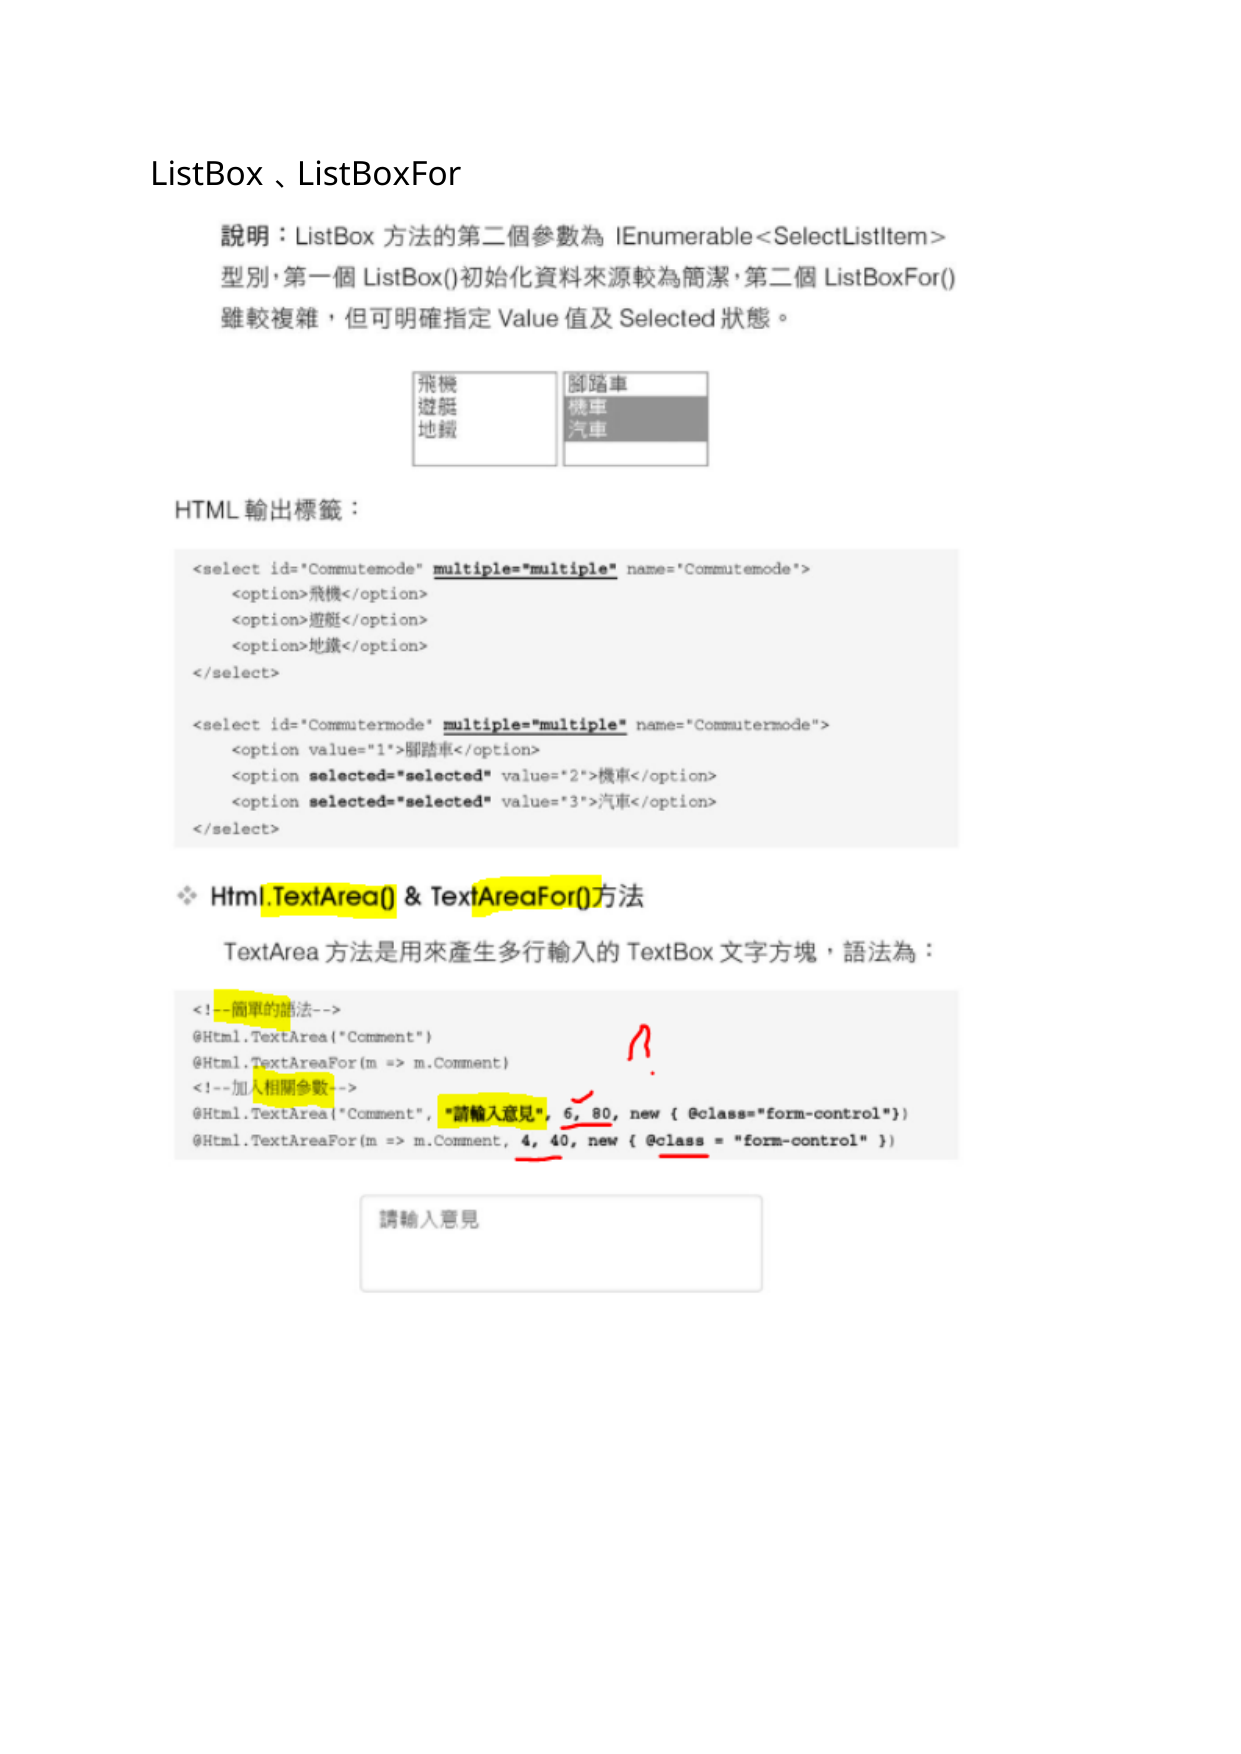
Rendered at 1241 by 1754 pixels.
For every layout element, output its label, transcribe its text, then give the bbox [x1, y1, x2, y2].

picture [150, 207, 982, 1318]
subtitle ListBox﹑ListBoxFor [150, 150, 1090, 195]
